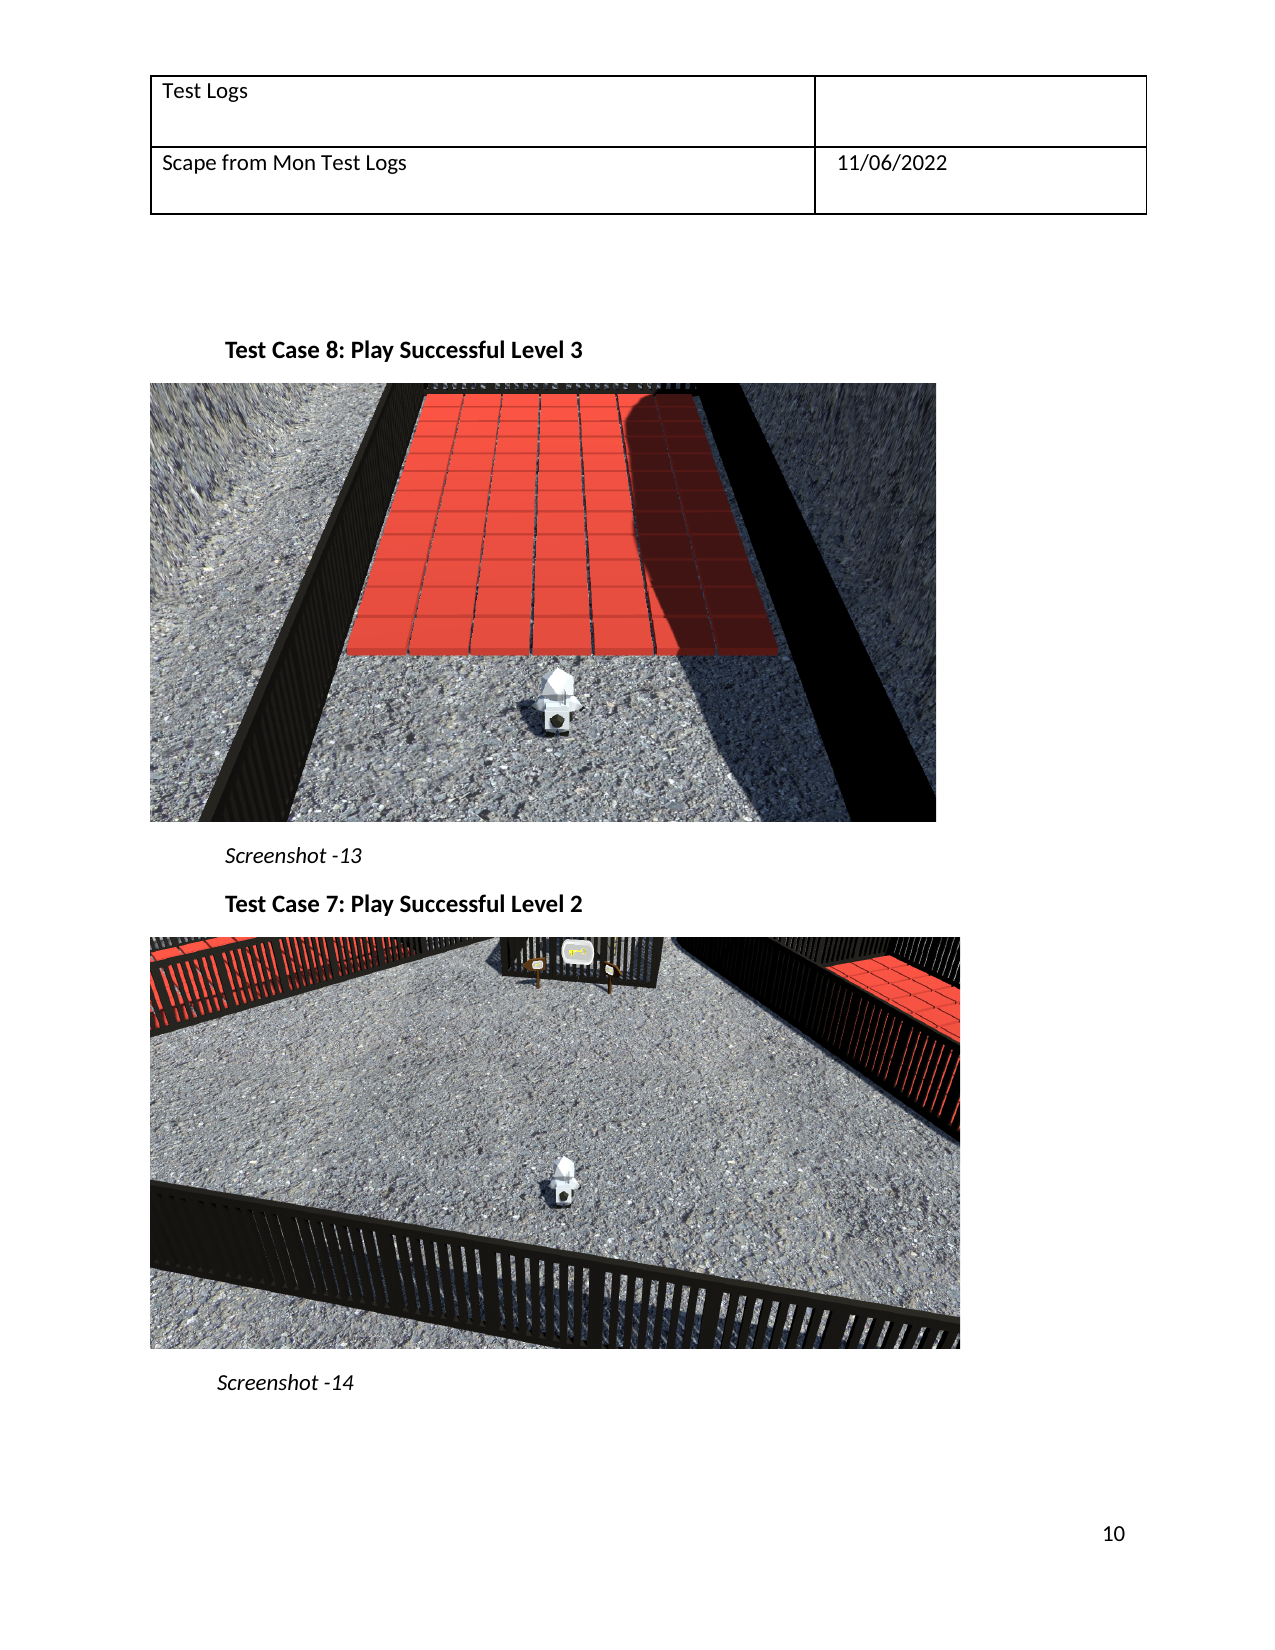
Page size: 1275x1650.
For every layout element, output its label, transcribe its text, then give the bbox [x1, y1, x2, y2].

text Test Case 7: Play Successful Level 2 [187, 888, 1125, 918]
picture [150, 937, 961, 1349]
text Screenshot -13 [150, 841, 1125, 869]
picture [150, 383, 937, 822]
text Screenshot -14 [150, 1368, 1125, 1396]
text Test Case 8: Play Successful Level 3 [187, 334, 1125, 364]
